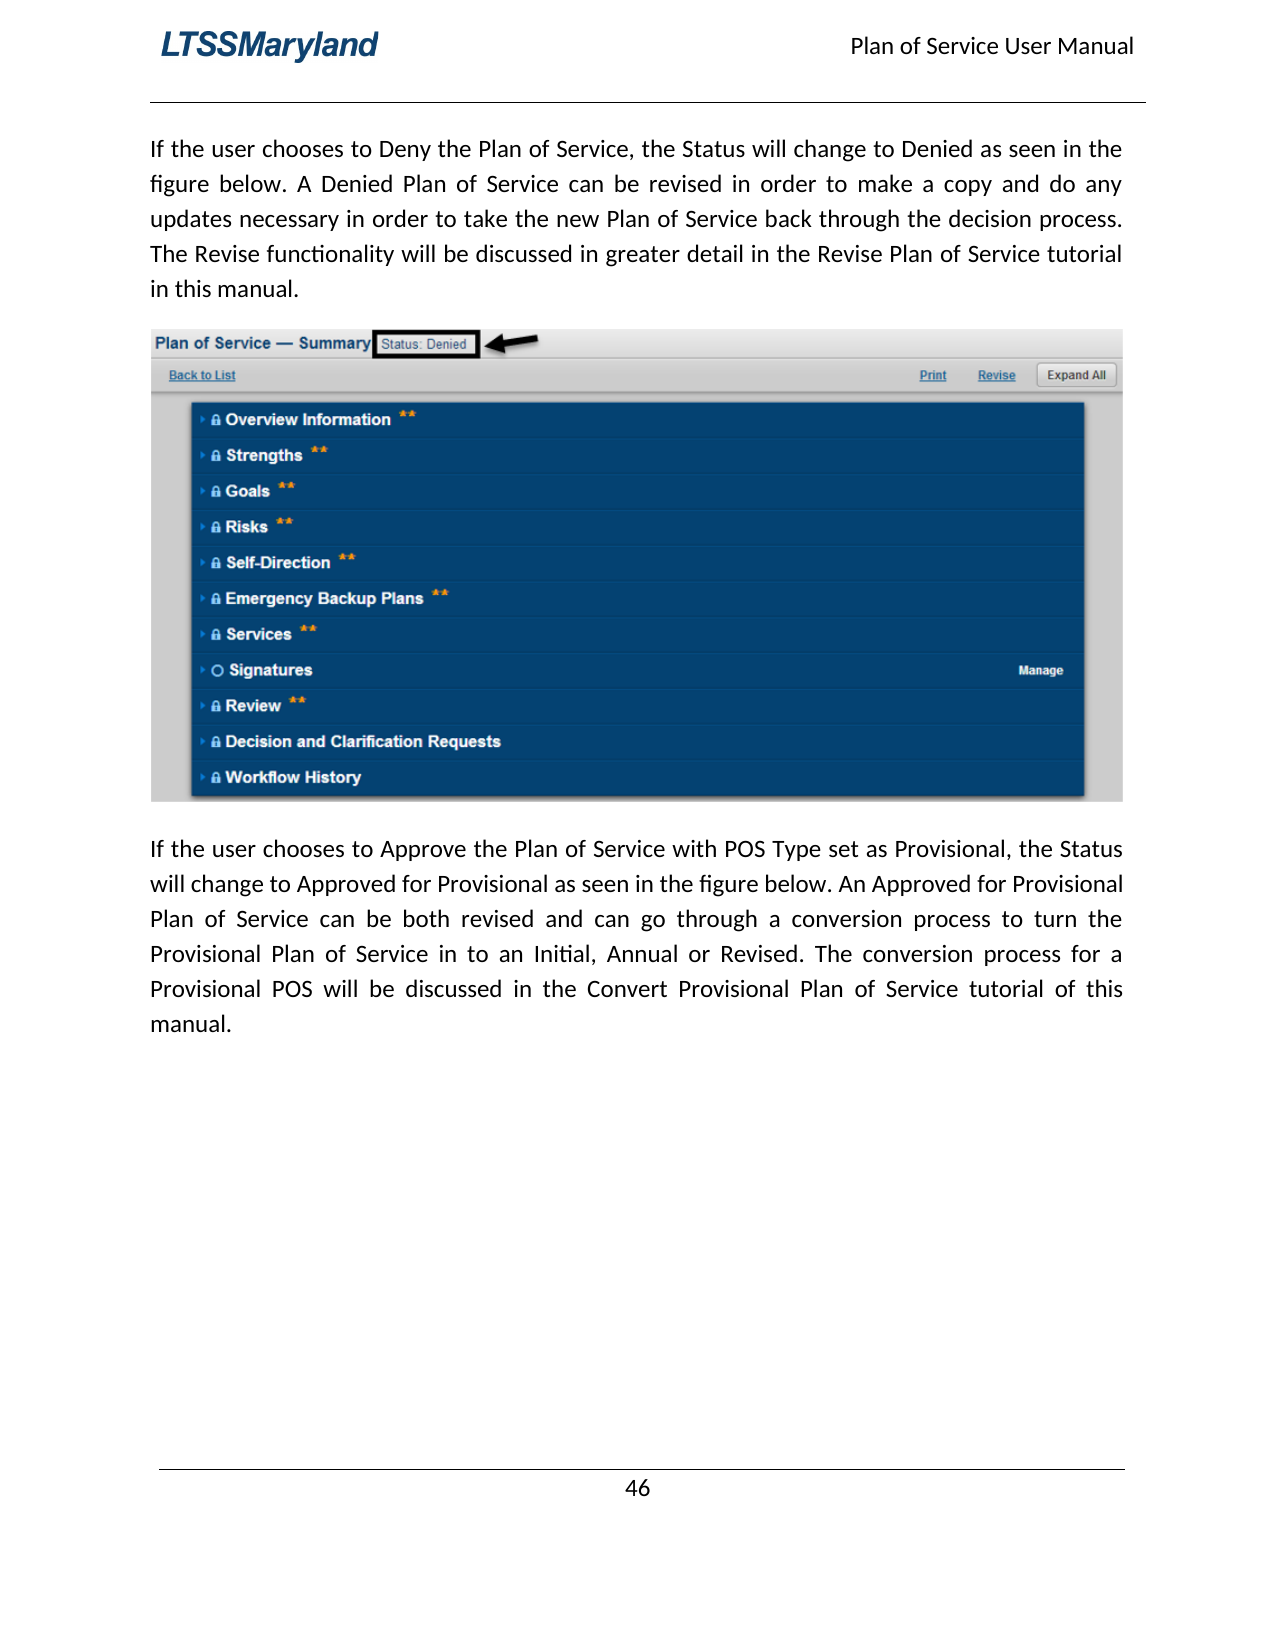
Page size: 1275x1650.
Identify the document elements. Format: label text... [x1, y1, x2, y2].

picture [161, 31, 379, 63]
picture [150, 329, 1124, 803]
text If the user chooses to Approve the Plan of Service with POS Type set as Provisional, the Status will change to Approved for Provisional as seen in the figure below. An Approved for Provisional Plan of Service can be both revised and can go through a conversion process to turn the Provisional Plan of Service in to an Initial, Annual or Revised. The conversion process for a Provisional POS will be discussed in the Convert Provisional Plan of Service tutorial of this manual. [150, 833, 1125, 1039]
text If the user chooses to Deny the Plan of Service, the Status will change to Denied as seen in the figure below. A Denied Plan of Service can be revised in order to make a copy and do any updates necessary in order to take the new Plan of Service back through the decision process. The Revise functionality will be discussed in greater detail in the Revise Plan of Service tutorial in this manual. [150, 133, 1125, 304]
